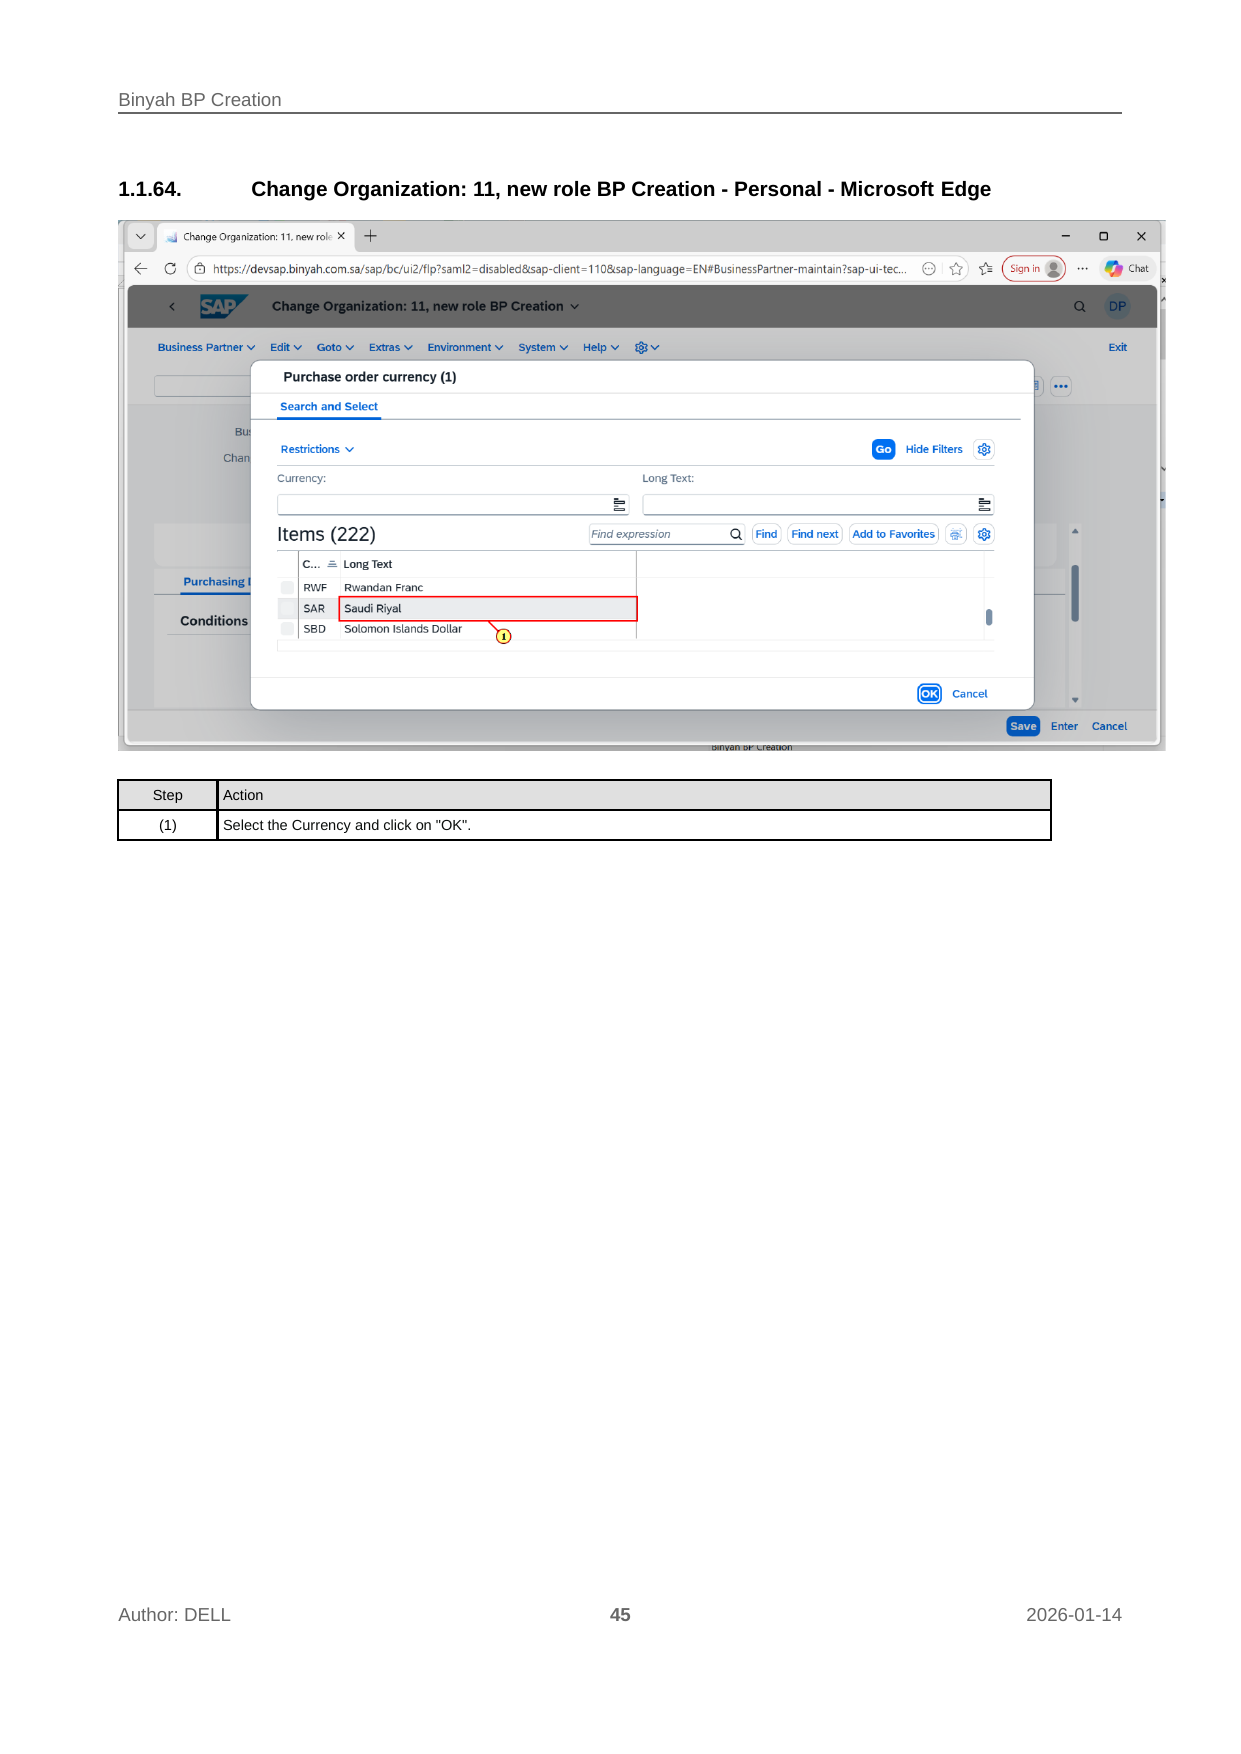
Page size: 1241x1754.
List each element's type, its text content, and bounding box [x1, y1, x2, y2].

table_header Step [119, 781, 216, 809]
text Change Organization: 11, new role BP Creation - Personal - Microsoft​ Edge [118, 177, 1122, 201]
table_cell (1) [119, 811, 216, 839]
picture [118, 220, 1166, 751]
table_header Action [219, 781, 1050, 809]
table_cell Select the Currency and click on "OK". [219, 811, 1050, 839]
